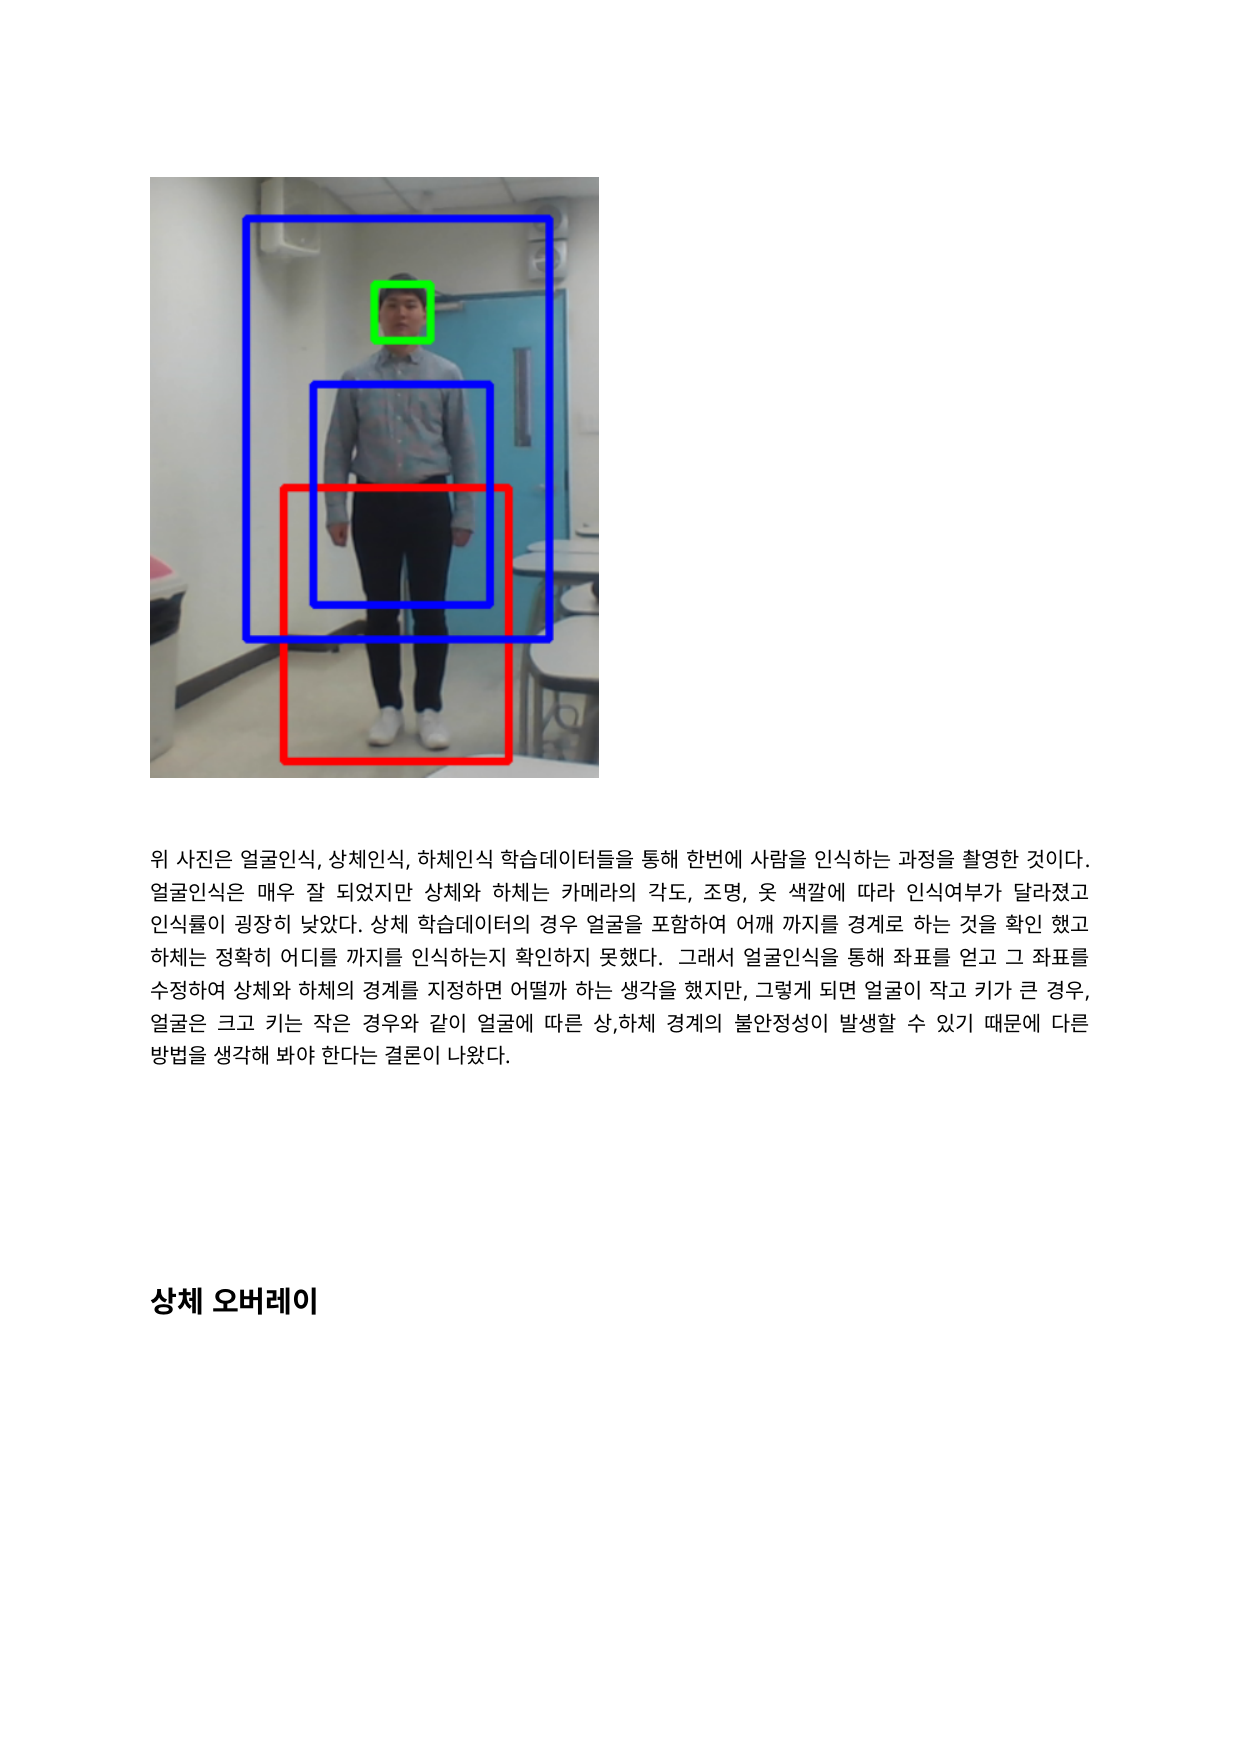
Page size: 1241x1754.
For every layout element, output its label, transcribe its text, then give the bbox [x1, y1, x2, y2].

text 위 사진은 얼굴인식, 상체인식, 하체인식 학습데이터들을 통해 한번에 사람을 인식하는 과정을 촬영한 것이다. 얼굴인식은 매우 잘 되었지만 상체와 하체는 카메라의 각도, 조명, 옷 색깔에 따라 인식여부가 달라졌고 인식률이 굉장히 낮았다. 상체 학습데이터의 경우 얼굴을 포함하여 어깨 까지를 경계로 하는 것을 확인 했고 하체는 정확히 어디를 까지를 인식하는지 확인하지 못했다. 그래서 얼굴인식을 통해 좌표를 얻고 그 좌표를 수정하여 상체와 하체의 경계를 지정하면 어떨까 하는 생각을 했지만, 그렇게 되면 얼굴이 작고 키가 큰 경우, 얼굴은 크고 키는 작은 경우와 같이 얼굴에 따른 상,하체 경계의 불안정성이 발생할 수 있기 때문에 다른 방법을 생각해 봐야 한다는 결론이 나왔다. [150, 843, 1090, 1070]
picture [150, 177, 599, 778]
text 상체 오버레이 [150, 1278, 1090, 1320]
